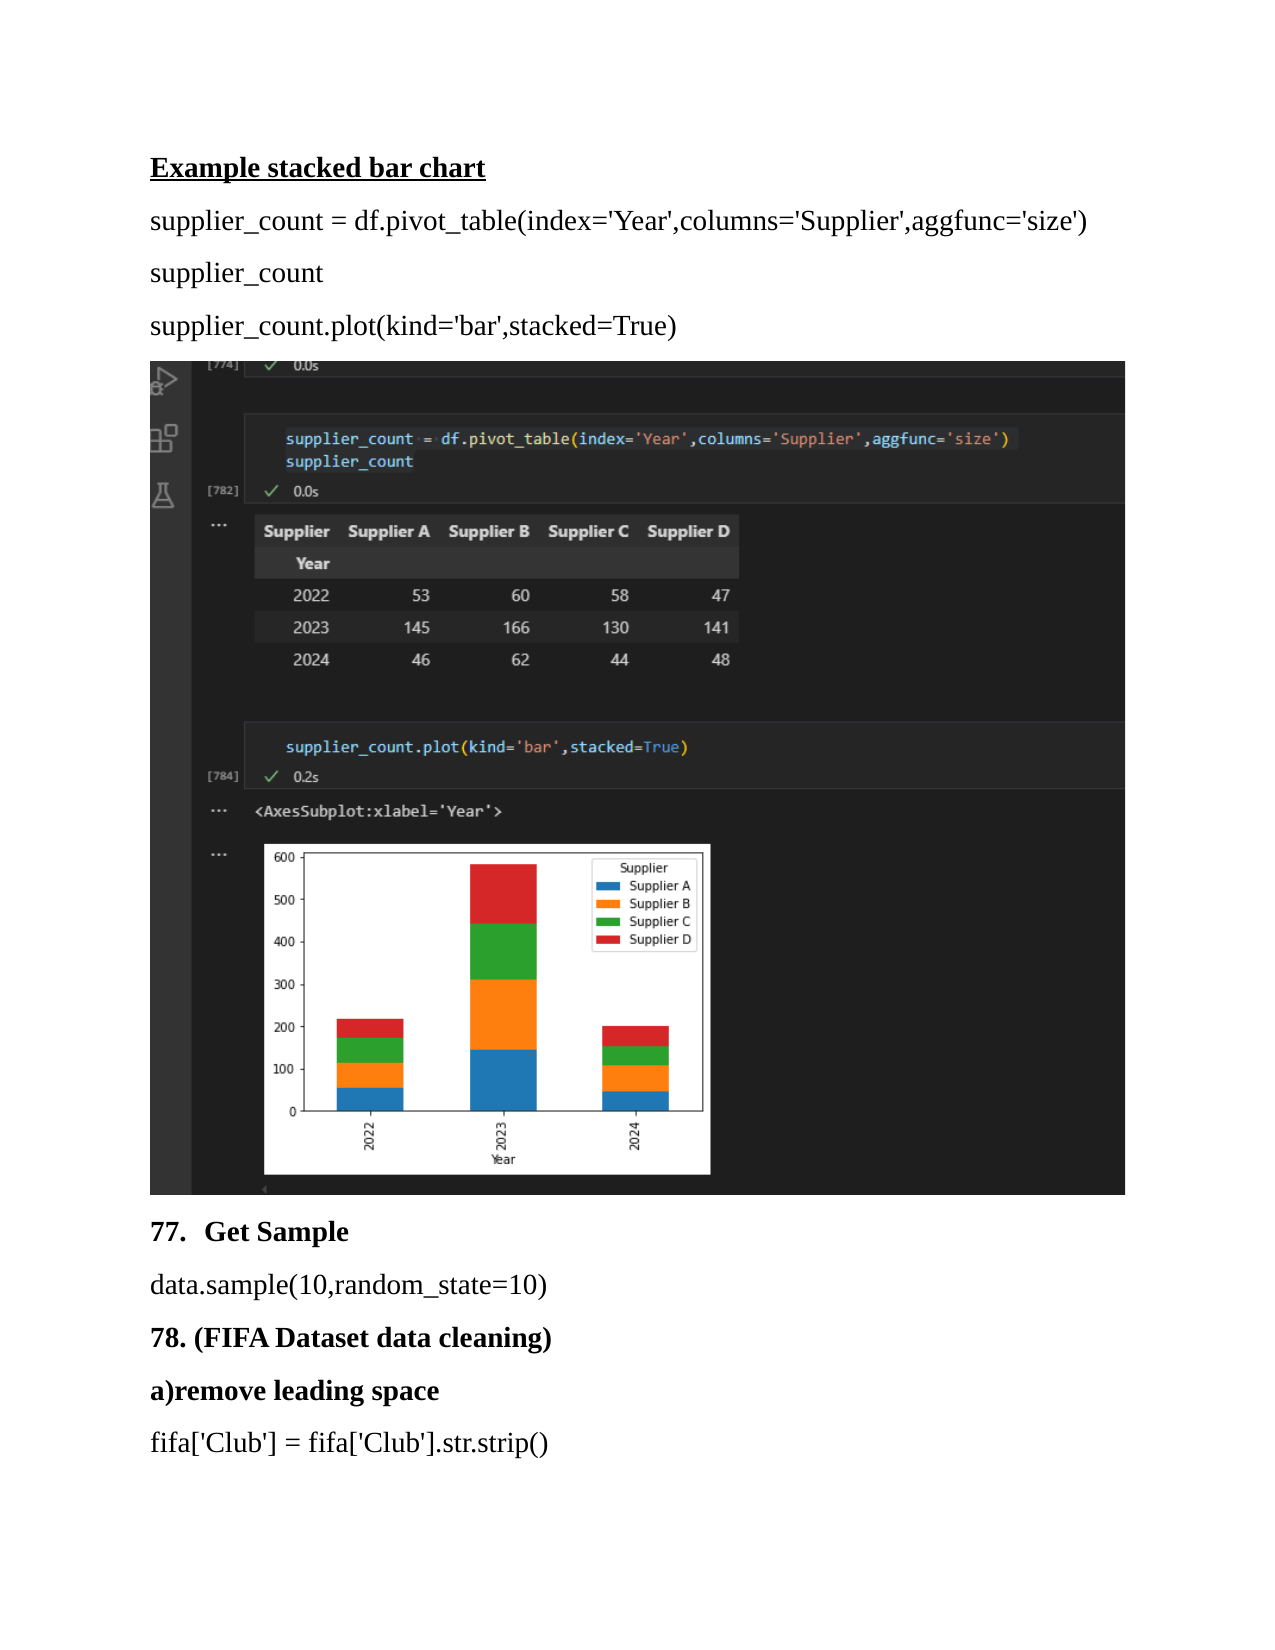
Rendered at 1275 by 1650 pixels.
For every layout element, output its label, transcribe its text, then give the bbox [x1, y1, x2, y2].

text fifa['Club'] = fifa['Club'].str.strip() [150, 1425, 1125, 1459]
text supplier_count [150, 256, 1125, 289]
text a)remove leading space [150, 1373, 1125, 1406]
picture [150, 361, 1125, 1195]
text 77. Get Sample [150, 1214, 1125, 1247]
text supplier_count.plot(kind='bar',stacked=True) [150, 308, 1125, 342]
text 78. (FIFA Dataset data cleaning) [150, 1320, 1125, 1353]
text supplier_count = df.pivot_table(index='Year',columns='Supplier',aggfunc='size') [150, 203, 1125, 236]
text data.sample(10,random_state=10) [150, 1267, 1125, 1301]
text Example stacked bar chart [150, 150, 1125, 183]
